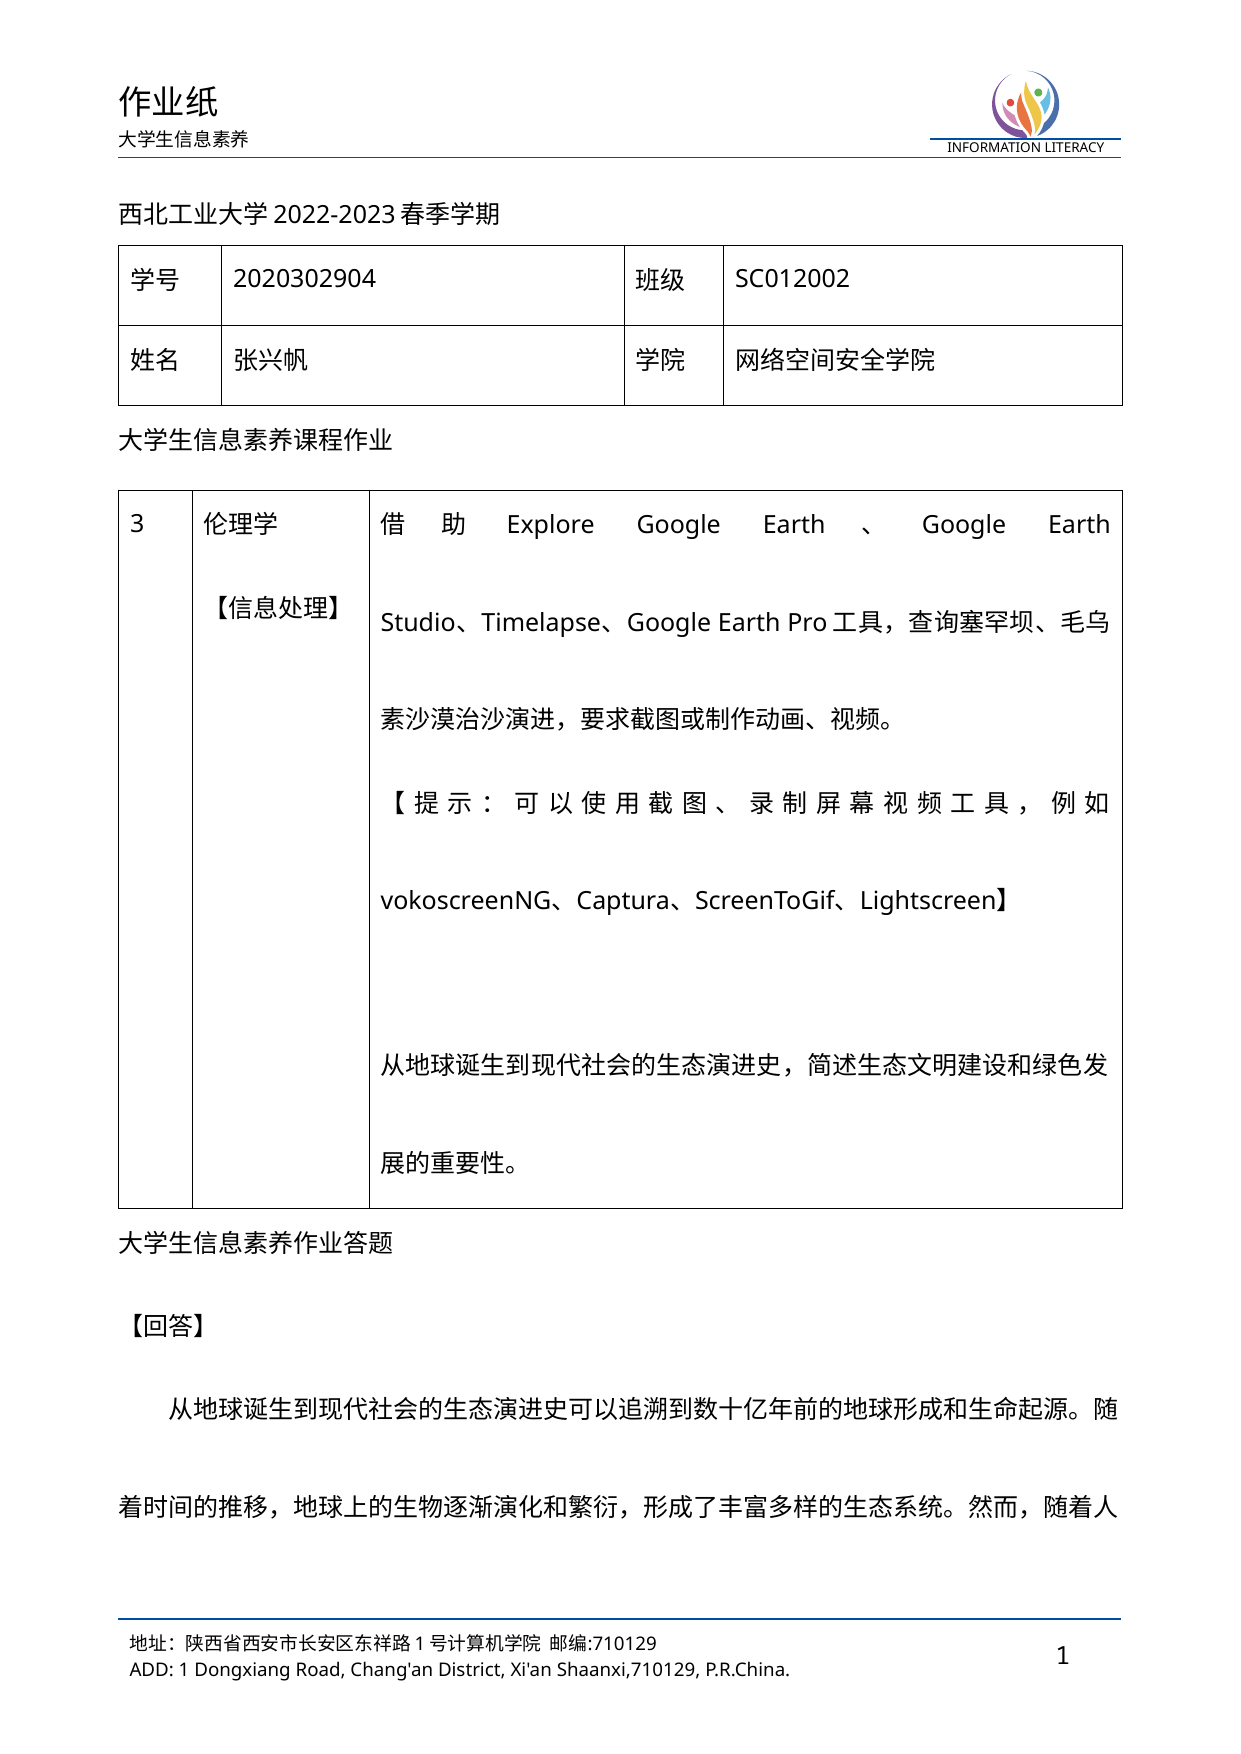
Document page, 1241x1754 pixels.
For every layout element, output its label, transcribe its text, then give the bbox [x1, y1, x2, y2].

table_header 伦理学 【信息处理】 [193, 491, 369, 1208]
table_header 2020302904 [222, 246, 624, 325]
table_cell 张兴帆 [222, 326, 624, 405]
table_cell 网络空间安全学院 [724, 326, 1122, 405]
table_header SC012002 [724, 246, 1122, 325]
table_cell 姓名 [119, 326, 221, 405]
table_header 班级 [625, 246, 723, 325]
text 大学生信息素养作业答题 [118, 1209, 1122, 1274]
table_header 3 [119, 491, 192, 1208]
table_header 学号 [119, 246, 221, 325]
text 【回答】 [118, 1292, 1122, 1357]
table_header 借助Explore Google Earth、Google Earth Studio、Timelapse、Google Earth Pro工具，查询塞罕坝、毛乌素沙漠治沙演进，要求截图或制作动画、视频。 【提示：可以使用截图、录制屏幕视频工具，例如vokoscreenNG、Captura、ScreenToGif、Lightscreen】 从地球诞生到现代社会的生态演进史，简述生态文明建设和绿色发展的重要性。 [370, 491, 1122, 1208]
text 大学生信息素养课程作业 [118, 406, 1122, 471]
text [118, 1375, 1122, 1538]
text 西北工业大学2022-2023春季学期 [118, 180, 1122, 245]
table_cell 学院 [625, 326, 723, 405]
